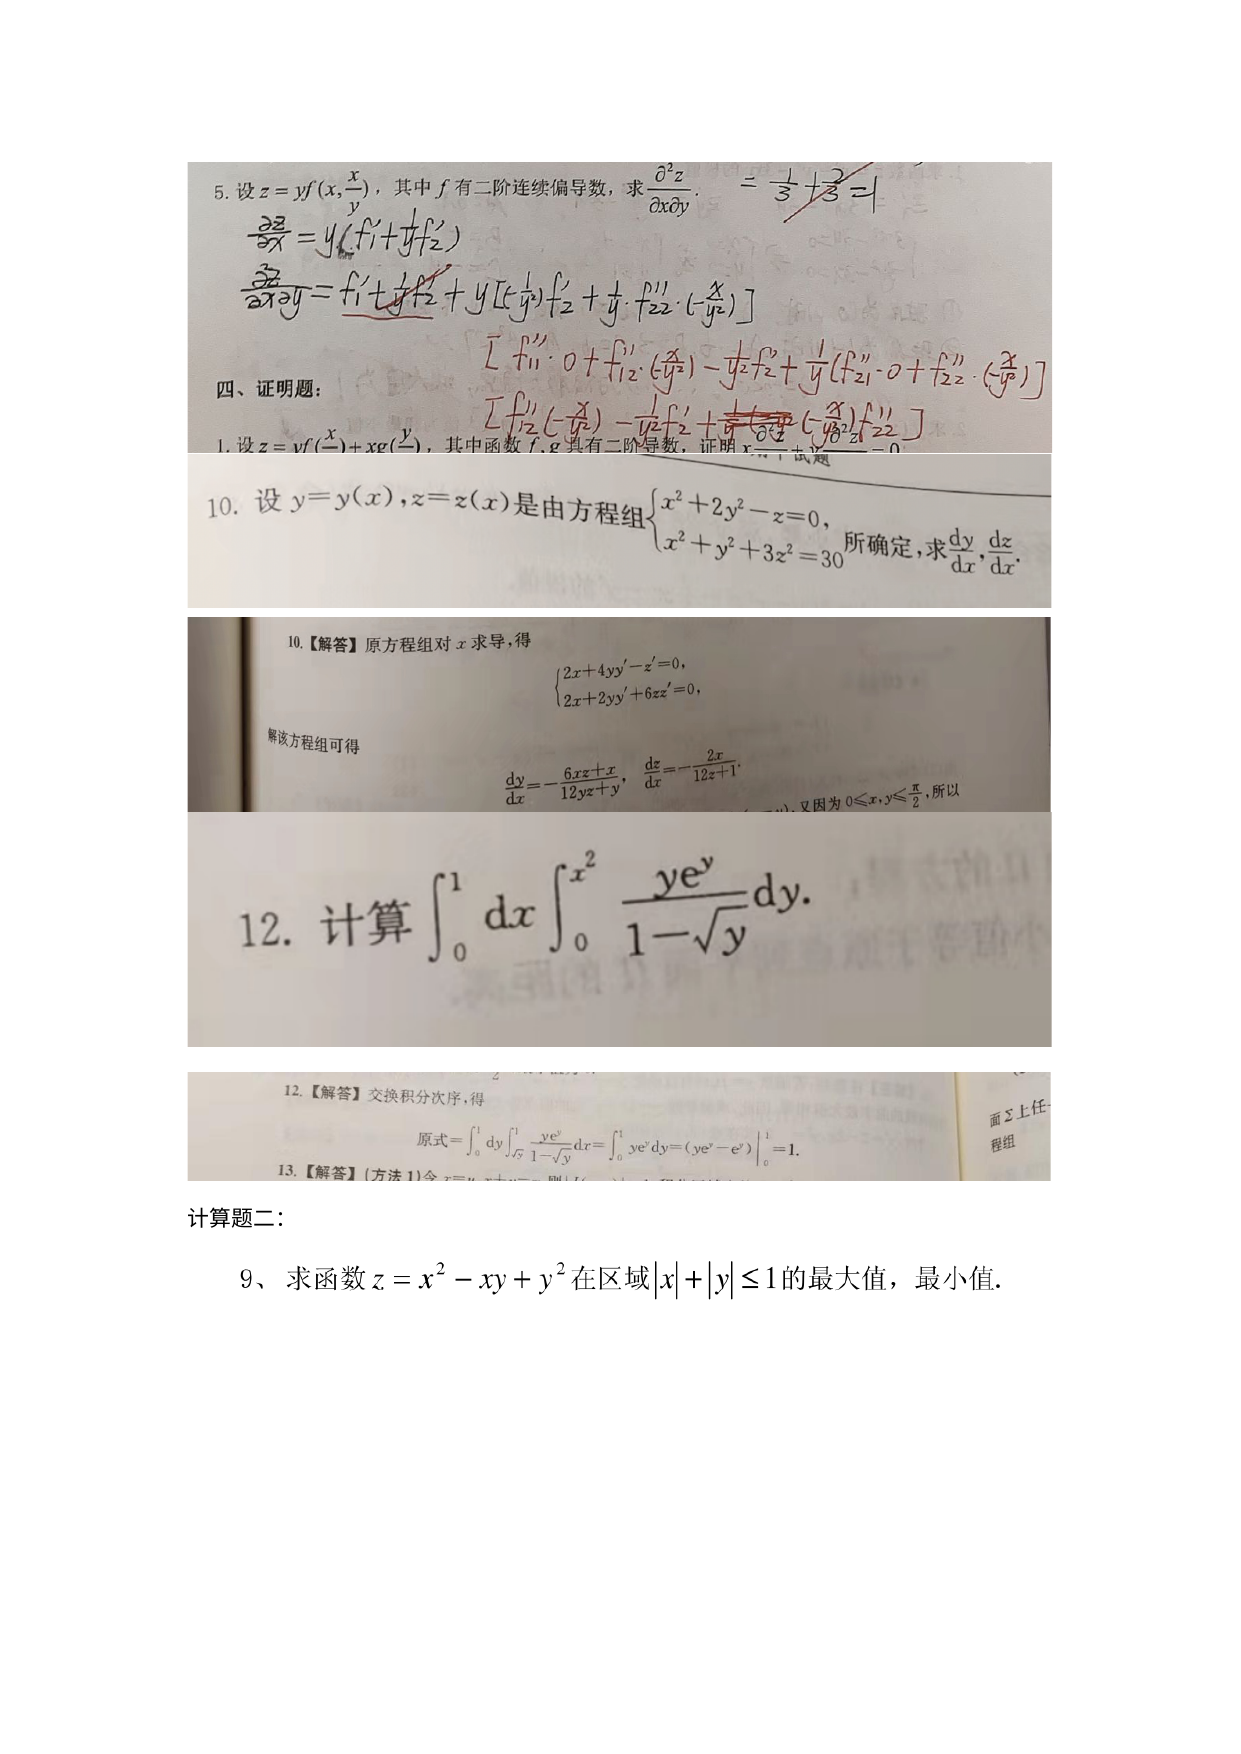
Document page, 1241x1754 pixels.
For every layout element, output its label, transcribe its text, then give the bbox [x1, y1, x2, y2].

picture [187, 617, 1052, 1047]
picture [187, 454, 1052, 608]
picture [187, 1234, 1053, 1320]
picture [187, 1072, 1051, 1181]
picture [187, 162, 1053, 453]
text 计算题二： [187, 1202, 1053, 1234]
